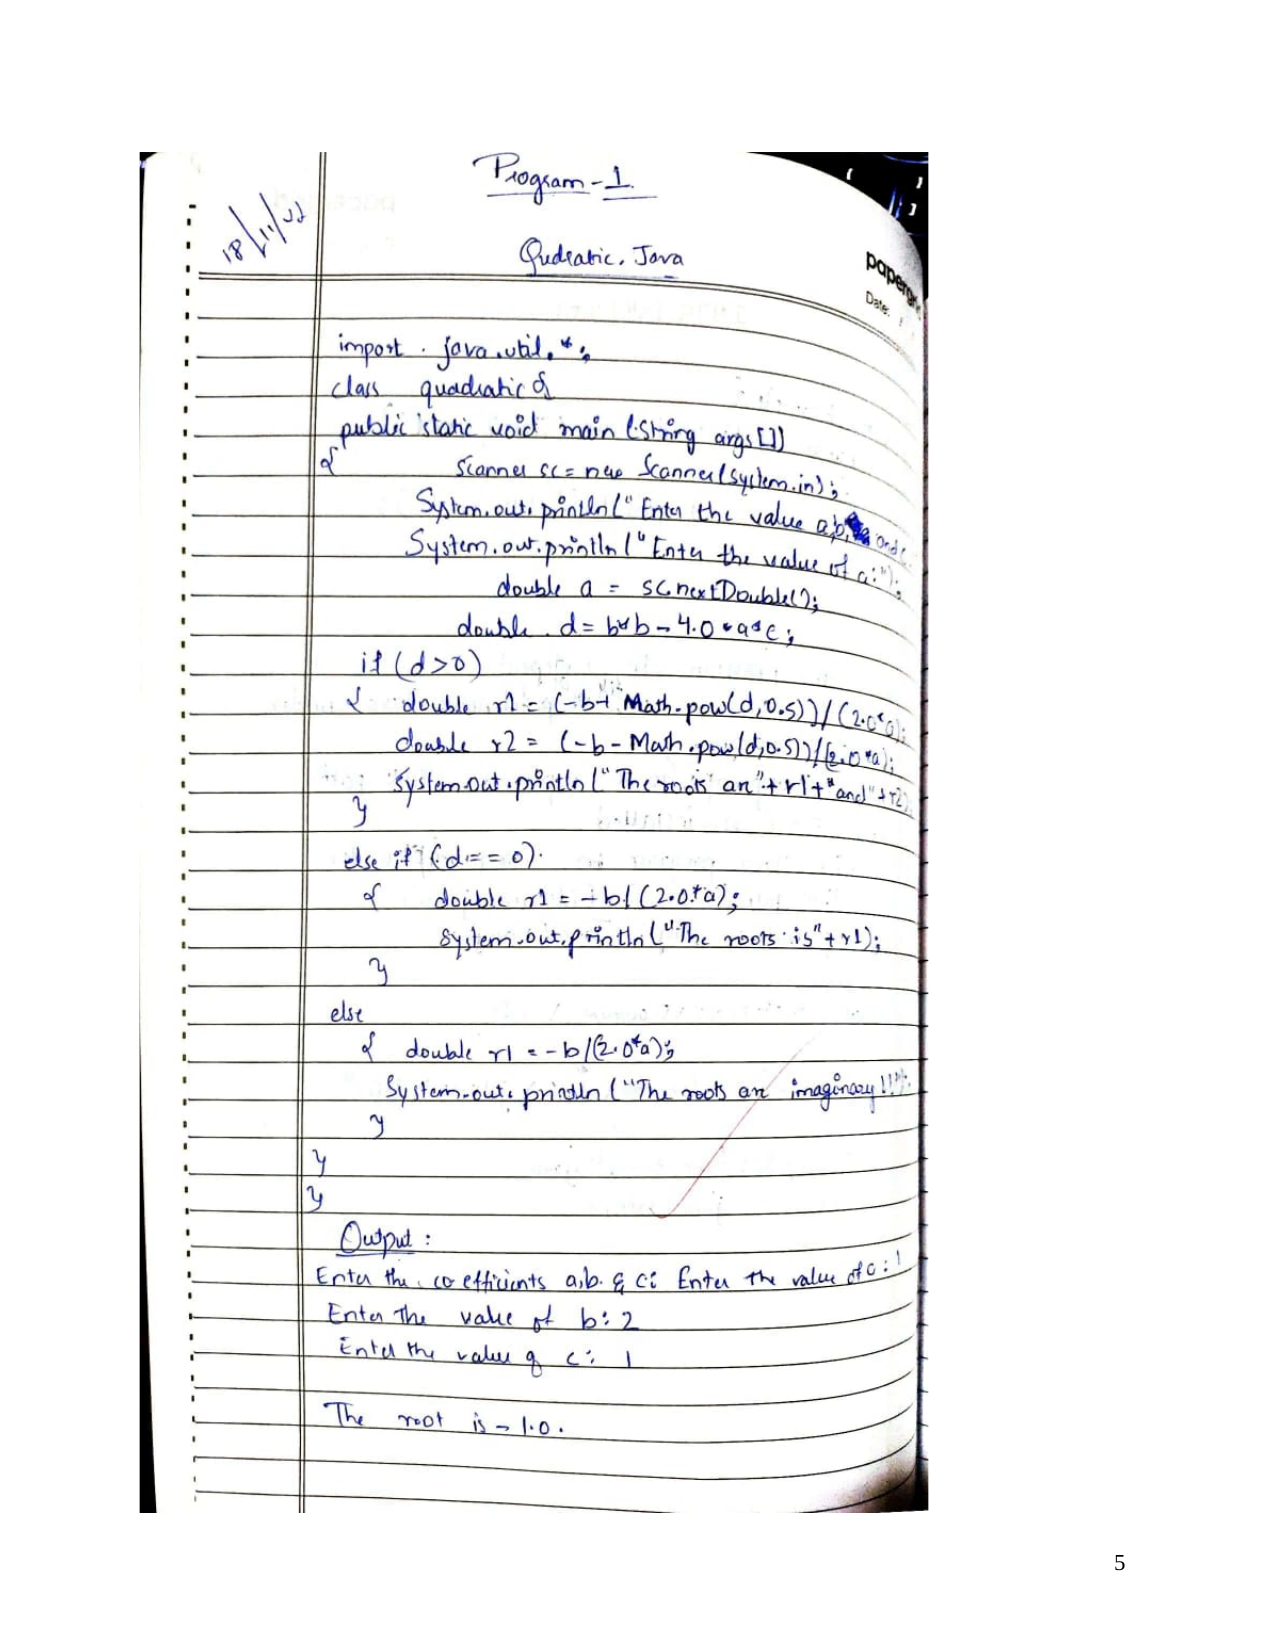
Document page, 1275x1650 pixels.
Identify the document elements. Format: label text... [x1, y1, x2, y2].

picture [139, 152, 929, 1513]
text 5 [129, 1549, 1125, 1575]
